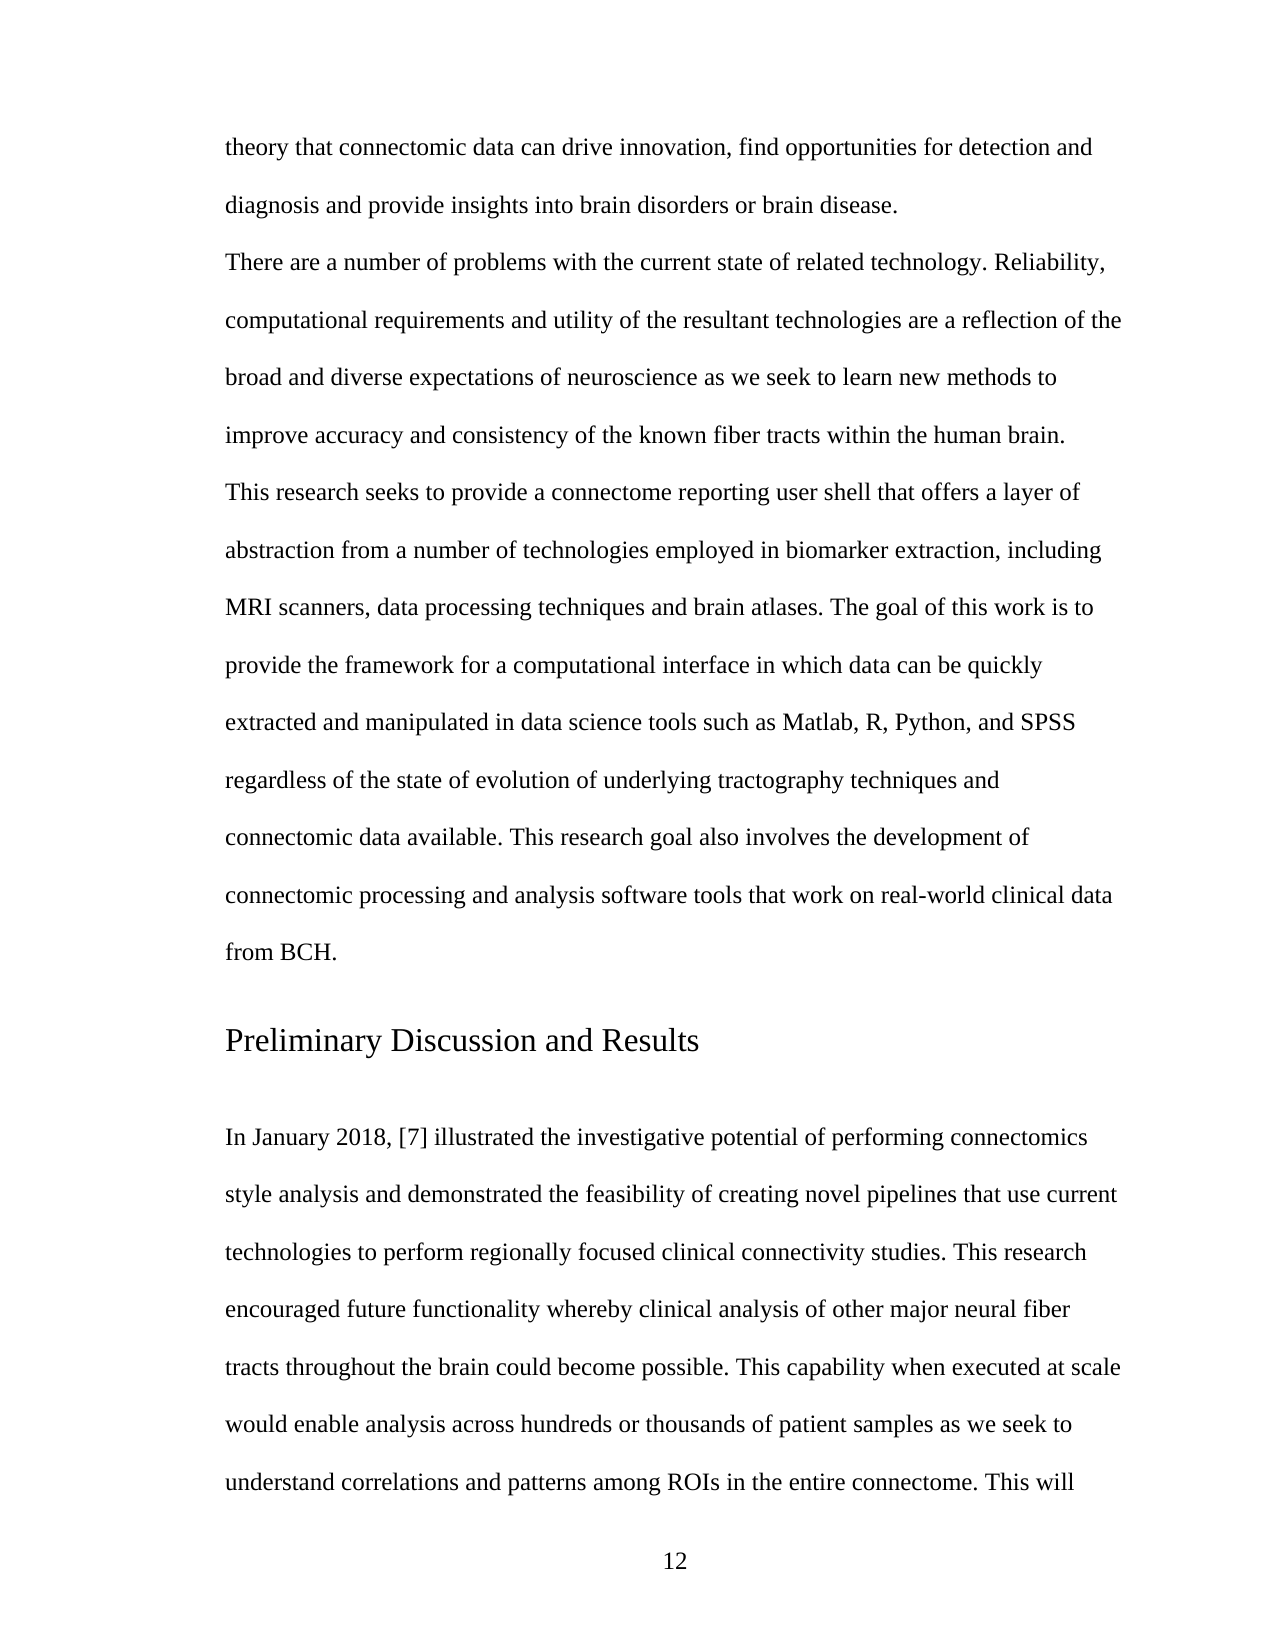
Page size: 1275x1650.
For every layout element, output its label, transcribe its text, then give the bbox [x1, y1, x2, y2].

text There are a number of problems with the current state of related technology. Reliability, [225, 247, 1125, 276]
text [225, 132, 1125, 219]
text computational requirements and utility of the resultant technologies are a reflection of the broad and diverse expectations of neuroscience as we seek to learn new methods to improve accuracy and consistency of the known fiber tracts within the human brain. [225, 305, 1125, 449]
subtitle Preliminary Discussion and Results [225, 1020, 1125, 1058]
text This research seeks to provide a connectome reporting user shell that offers a layer of abstraction from a number of technologies employed in biomarker extraction, including [225, 477, 1125, 564]
text MRI scanners, data processing techniques and brain atlases. The goal of this work is to provide the framework for a computational interface in which data can be quickly extracted and manipulated in data science tools such as Matlab, R, Python, and SPSS regardless of the state of evolution of underlying tractography techniques and connectomic data available. This research goal also involves the development of connectomic processing and analysis software tools that work on real-world clinical data from BCH. [225, 592, 1125, 966]
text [225, 1122, 1125, 1495]
